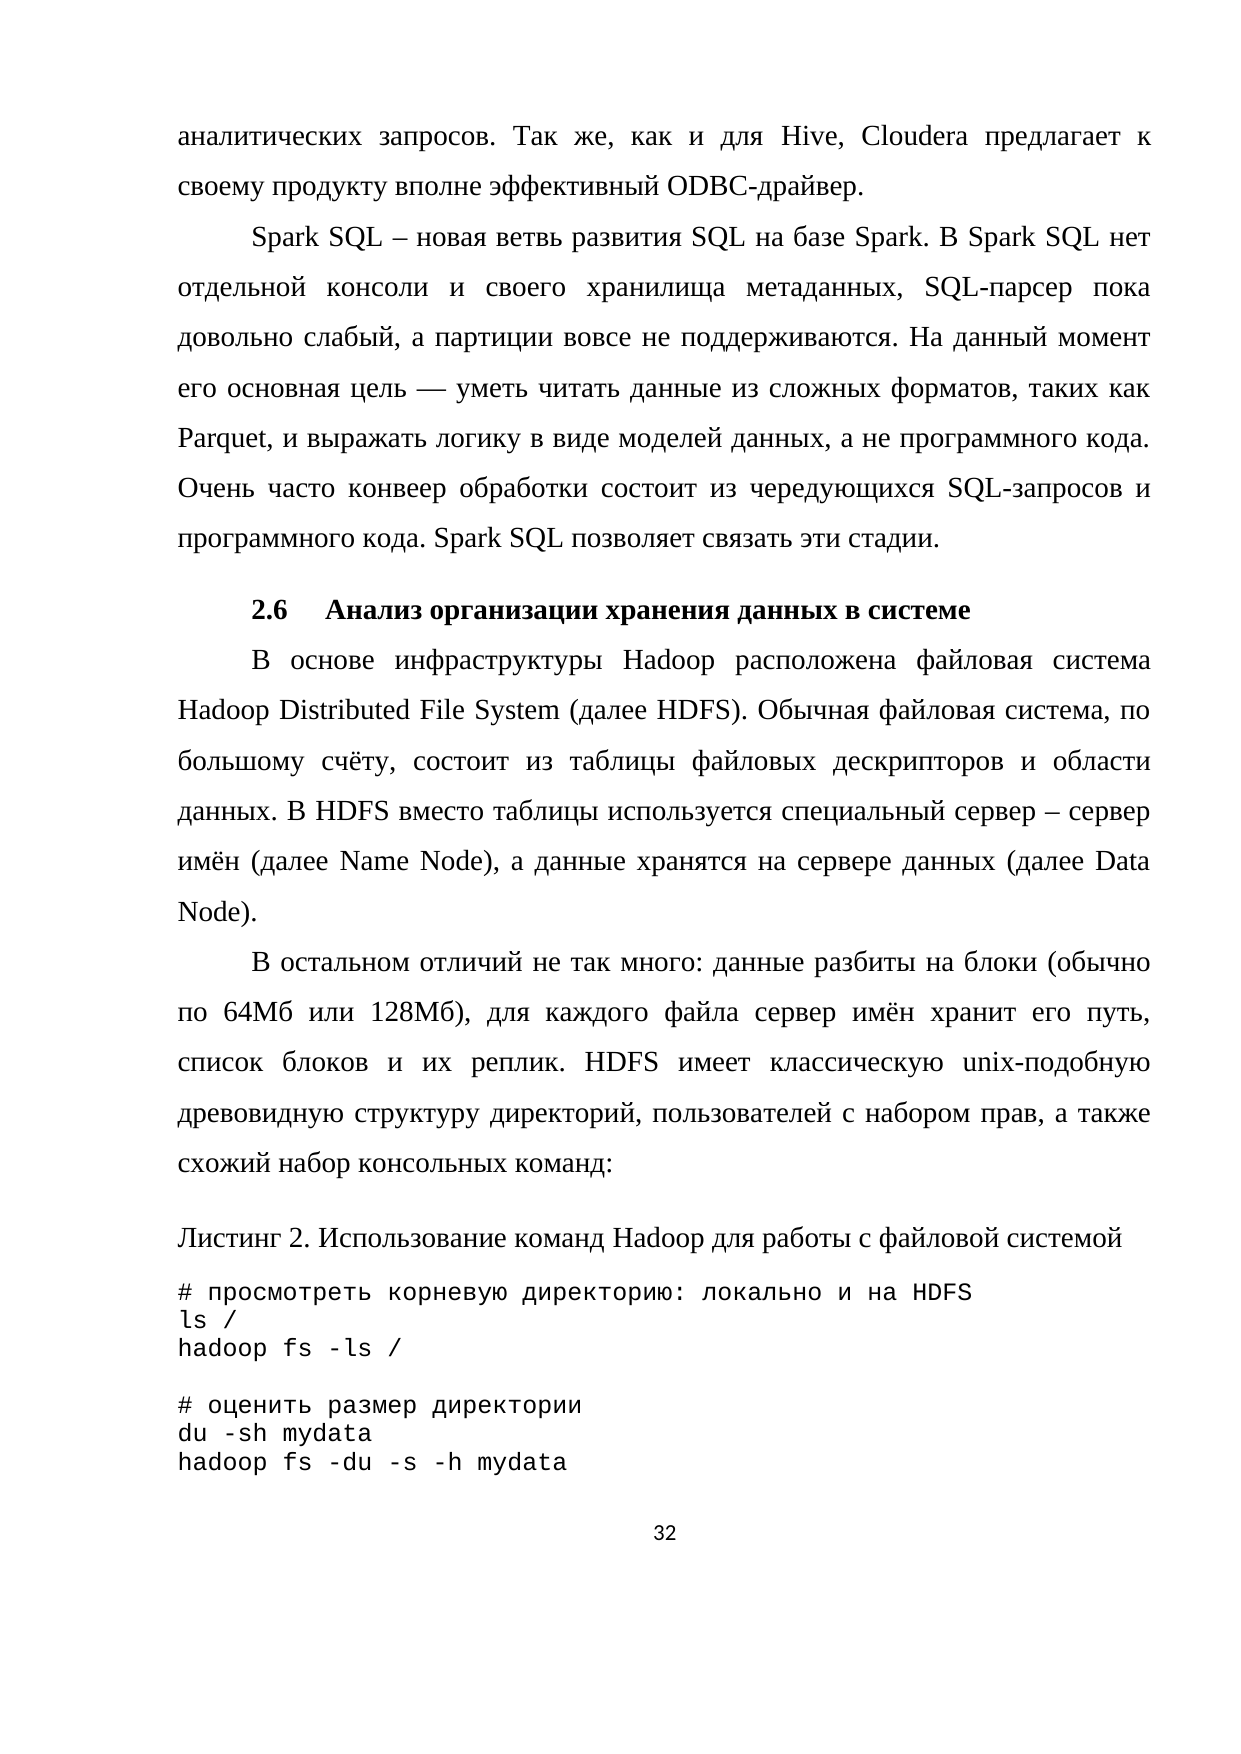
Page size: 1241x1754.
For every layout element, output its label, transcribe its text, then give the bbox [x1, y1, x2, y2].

text В остальном отличий не так много: данные разбиты на блоки (обычно по 64Мб или 128Мб), для каждого файла сервер имён хранит его путь, список блоков и их реплик. HDFS имеет классическую unix-подобную древовидную структуру директорий, пользователей с набором прав, а также схожий набор консольных команд: [177, 944, 1152, 1179]
text Spark SQL – новая ветвь развития SQL на базе Spark. В Spark SQL нет отдельной консоли и своего хранилища метаданных, SQL-парсер пока довольно слабый, а партиции вовсе не поддерживаются. На данный момент его основная цель — уметь читать данные из сложных форматов, таких как Parquet, и выражать логику в виде моделей данных, а не программного кода. Очень часто конвеер обработки состоит из чередующихся SQL-запросов и программного кода. Spark SQL позволяет связать эти стадии. [177, 219, 1152, 554]
text # просмотреть корневую директорию: локально и на HDFS [177, 1279, 1152, 1307]
text ls / [177, 1307, 1152, 1336]
text # оценить размер директории [177, 1392, 1152, 1421]
text Листинг 2. Использование команд Hadoop для работы с файловой системой [177, 1221, 1152, 1254]
text hadoop fs -ls / [177, 1336, 1152, 1364]
text du -sh mydata [177, 1421, 1152, 1449]
text В основе инфраструктуры Hadoop расположена файловая система Hadoop Distributed File System (далее HDFS). Обычная файловая система, по большому счёту, состоит из таблицы файловых дескрипторов и области данных. В HDFS вместо таблицы используется специальный сервер – сервер имён (далее Name Node), а данные хранятся на сервере данных (далее Data Node). [177, 642, 1152, 927]
text hadoop fs -du -s -h mydata [177, 1449, 1152, 1477]
text Анализ организации хранения данных в системе [177, 592, 1152, 625]
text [177, 118, 1152, 202]
